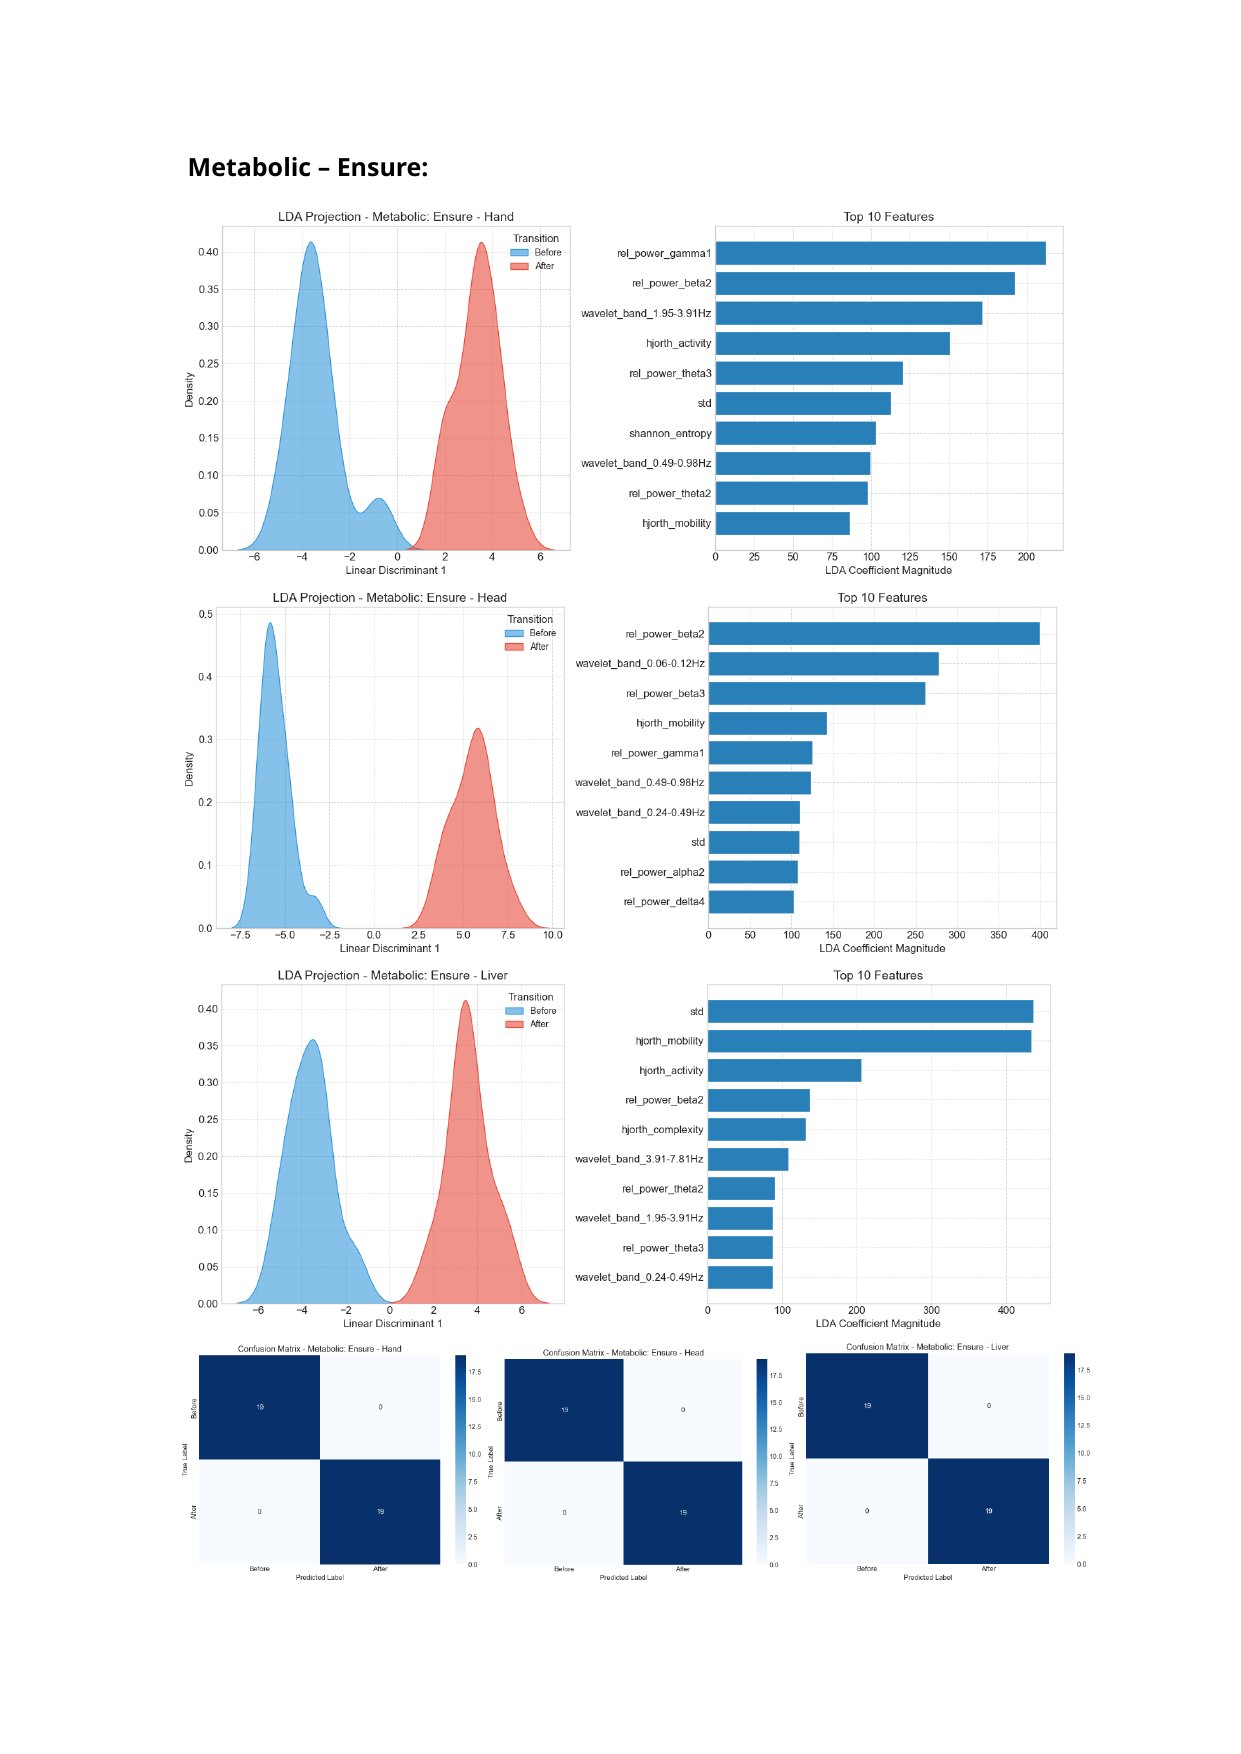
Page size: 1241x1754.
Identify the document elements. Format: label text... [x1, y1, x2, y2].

picture [178, 586, 1062, 960]
text Metabolic – Ensure: [187, 150, 1097, 184]
picture [178, 1340, 1094, 1585]
picture [178, 964, 1056, 1335]
picture [178, 205, 1069, 582]
